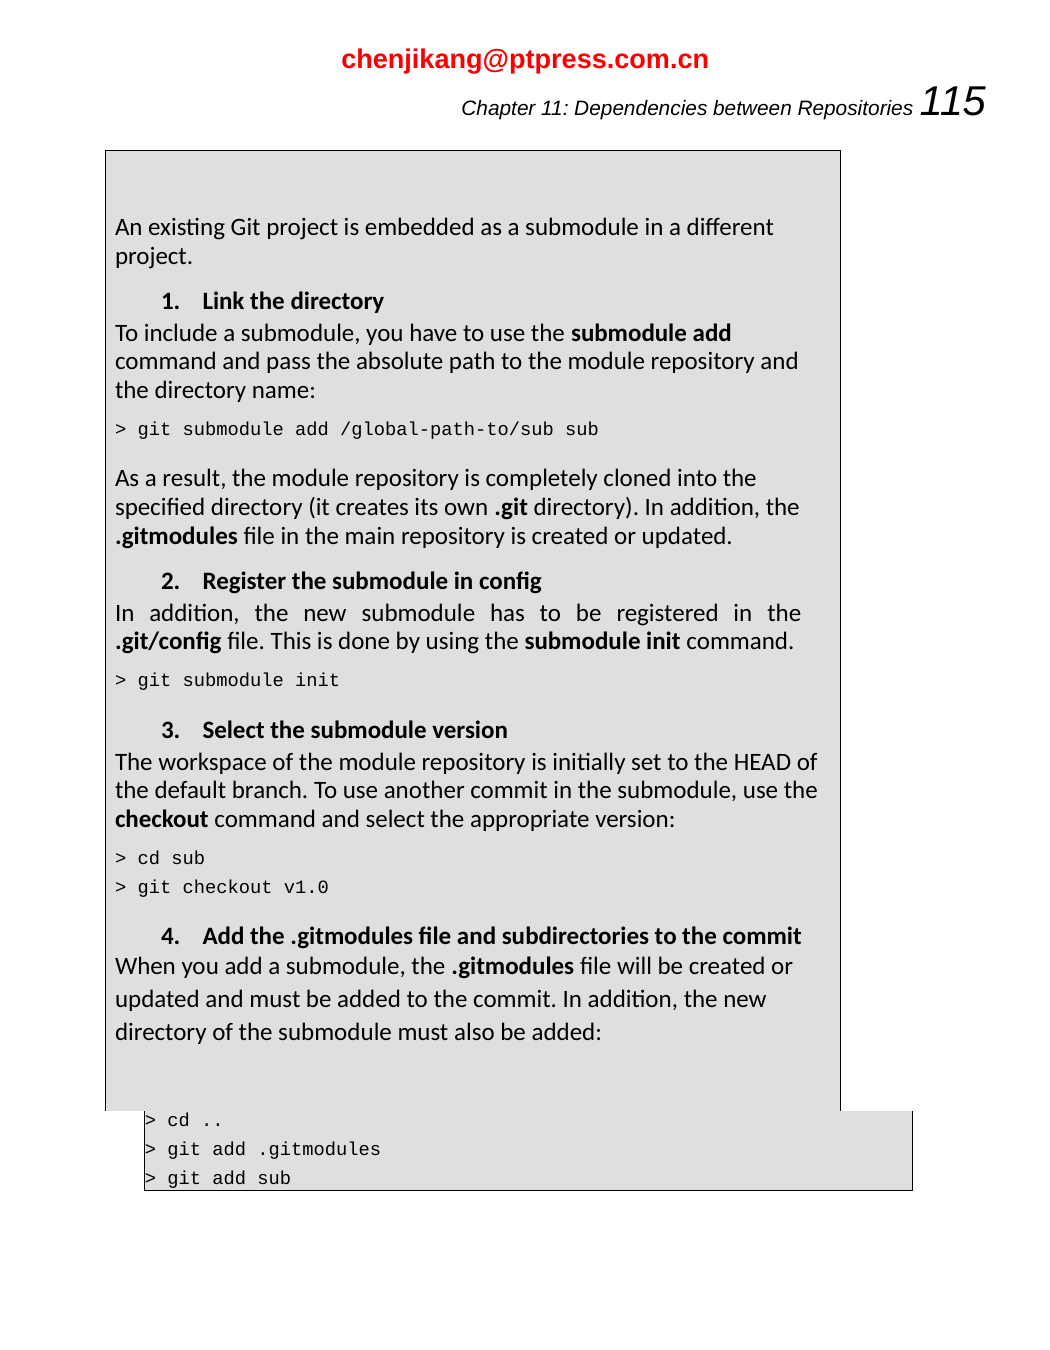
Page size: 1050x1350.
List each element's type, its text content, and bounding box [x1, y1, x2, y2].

text > cd .. [145, 1111, 912, 1132]
text > git add sub [145, 1169, 912, 1190]
text > git add .gitmodules [145, 1140, 912, 1161]
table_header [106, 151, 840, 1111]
